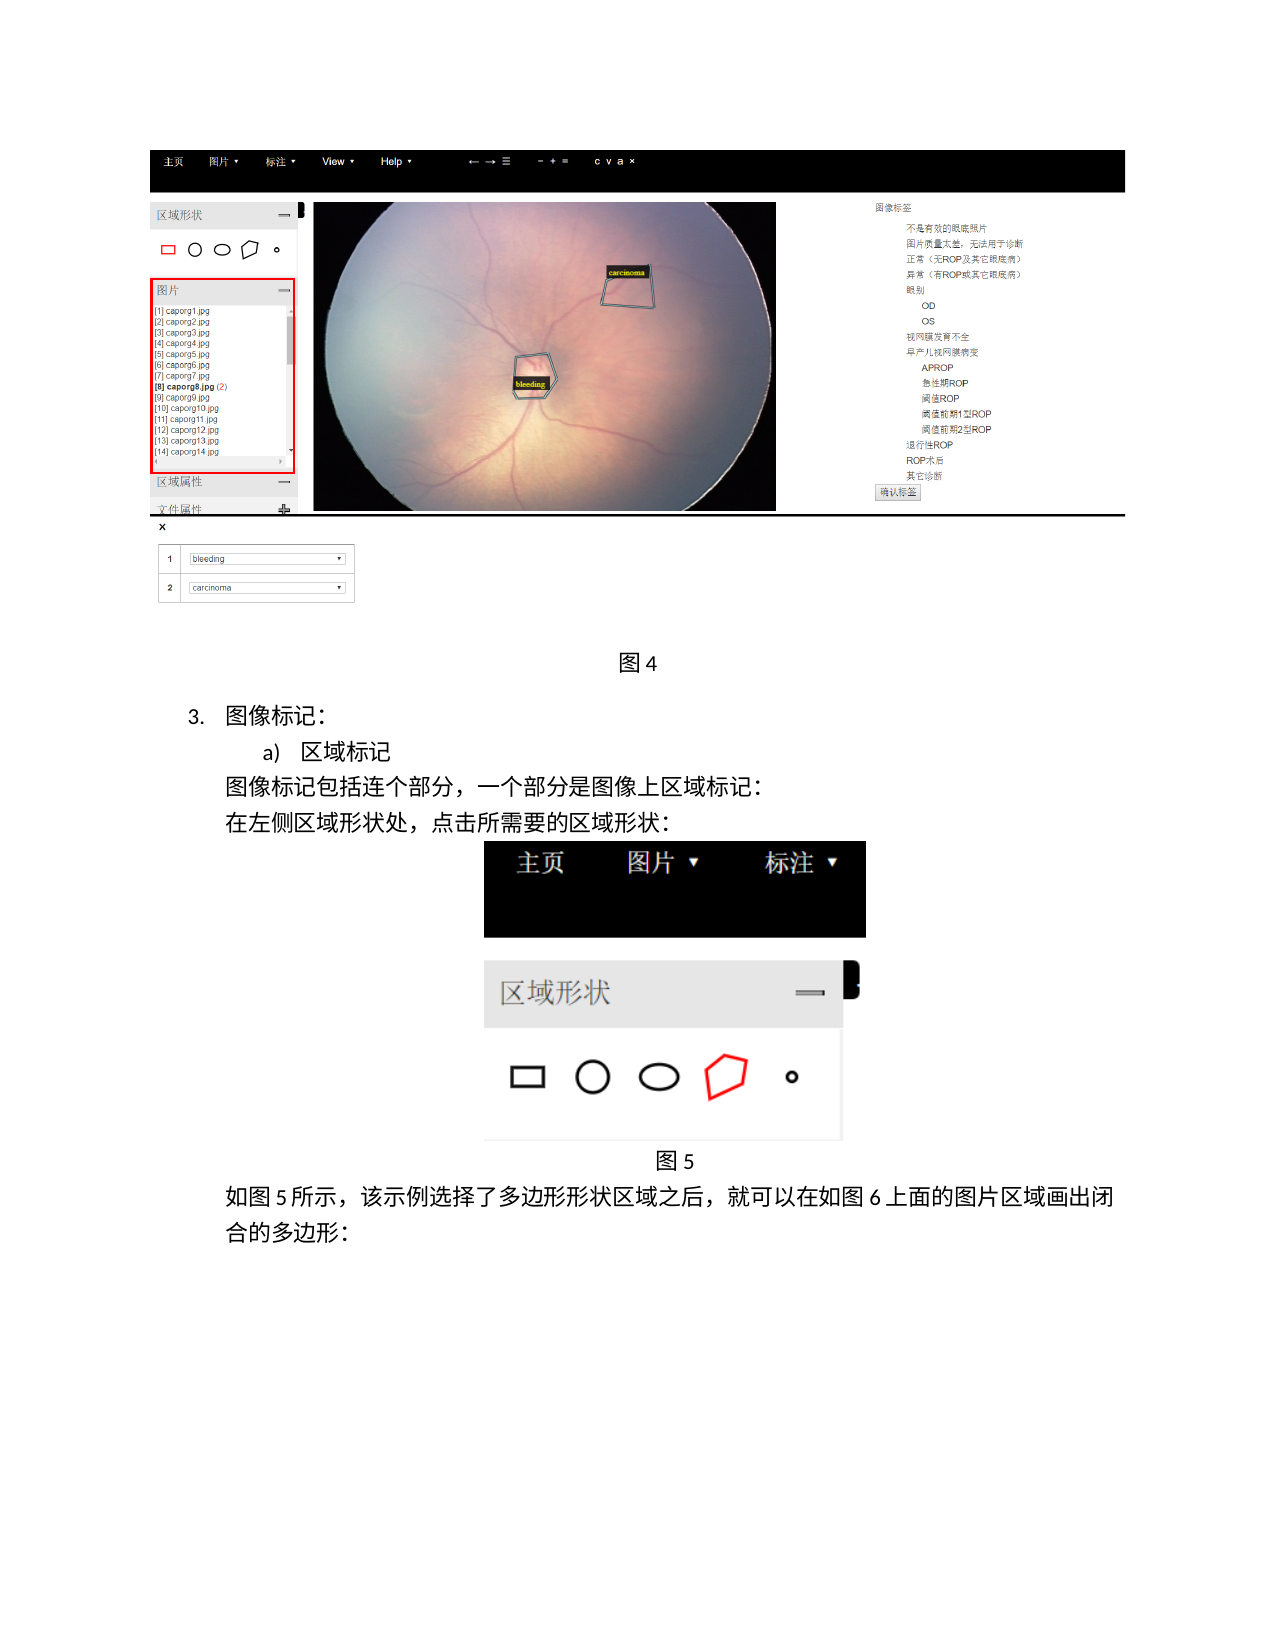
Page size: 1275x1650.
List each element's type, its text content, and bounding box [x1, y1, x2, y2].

list 如图5所示，该示例选择了多边形形状区域之后，就可以在如图6上面的图片区域画出闭合的多边形： [225, 1179, 1125, 1248]
picture [153, 280, 293, 472]
picture [484, 841, 866, 1141]
picture [150, 150, 1125, 627]
list 图像标记包括连个部分，一个部分是图像上区域标记： [225, 769, 1125, 802]
list 图像标记： [187, 698, 1125, 731]
list 图5 [225, 1143, 1125, 1176]
list 在左侧区域形状处，点击所需要的区域形状： [225, 805, 1125, 838]
list 区域标记 [262, 733, 1125, 767]
text 图4 [150, 645, 1125, 678]
